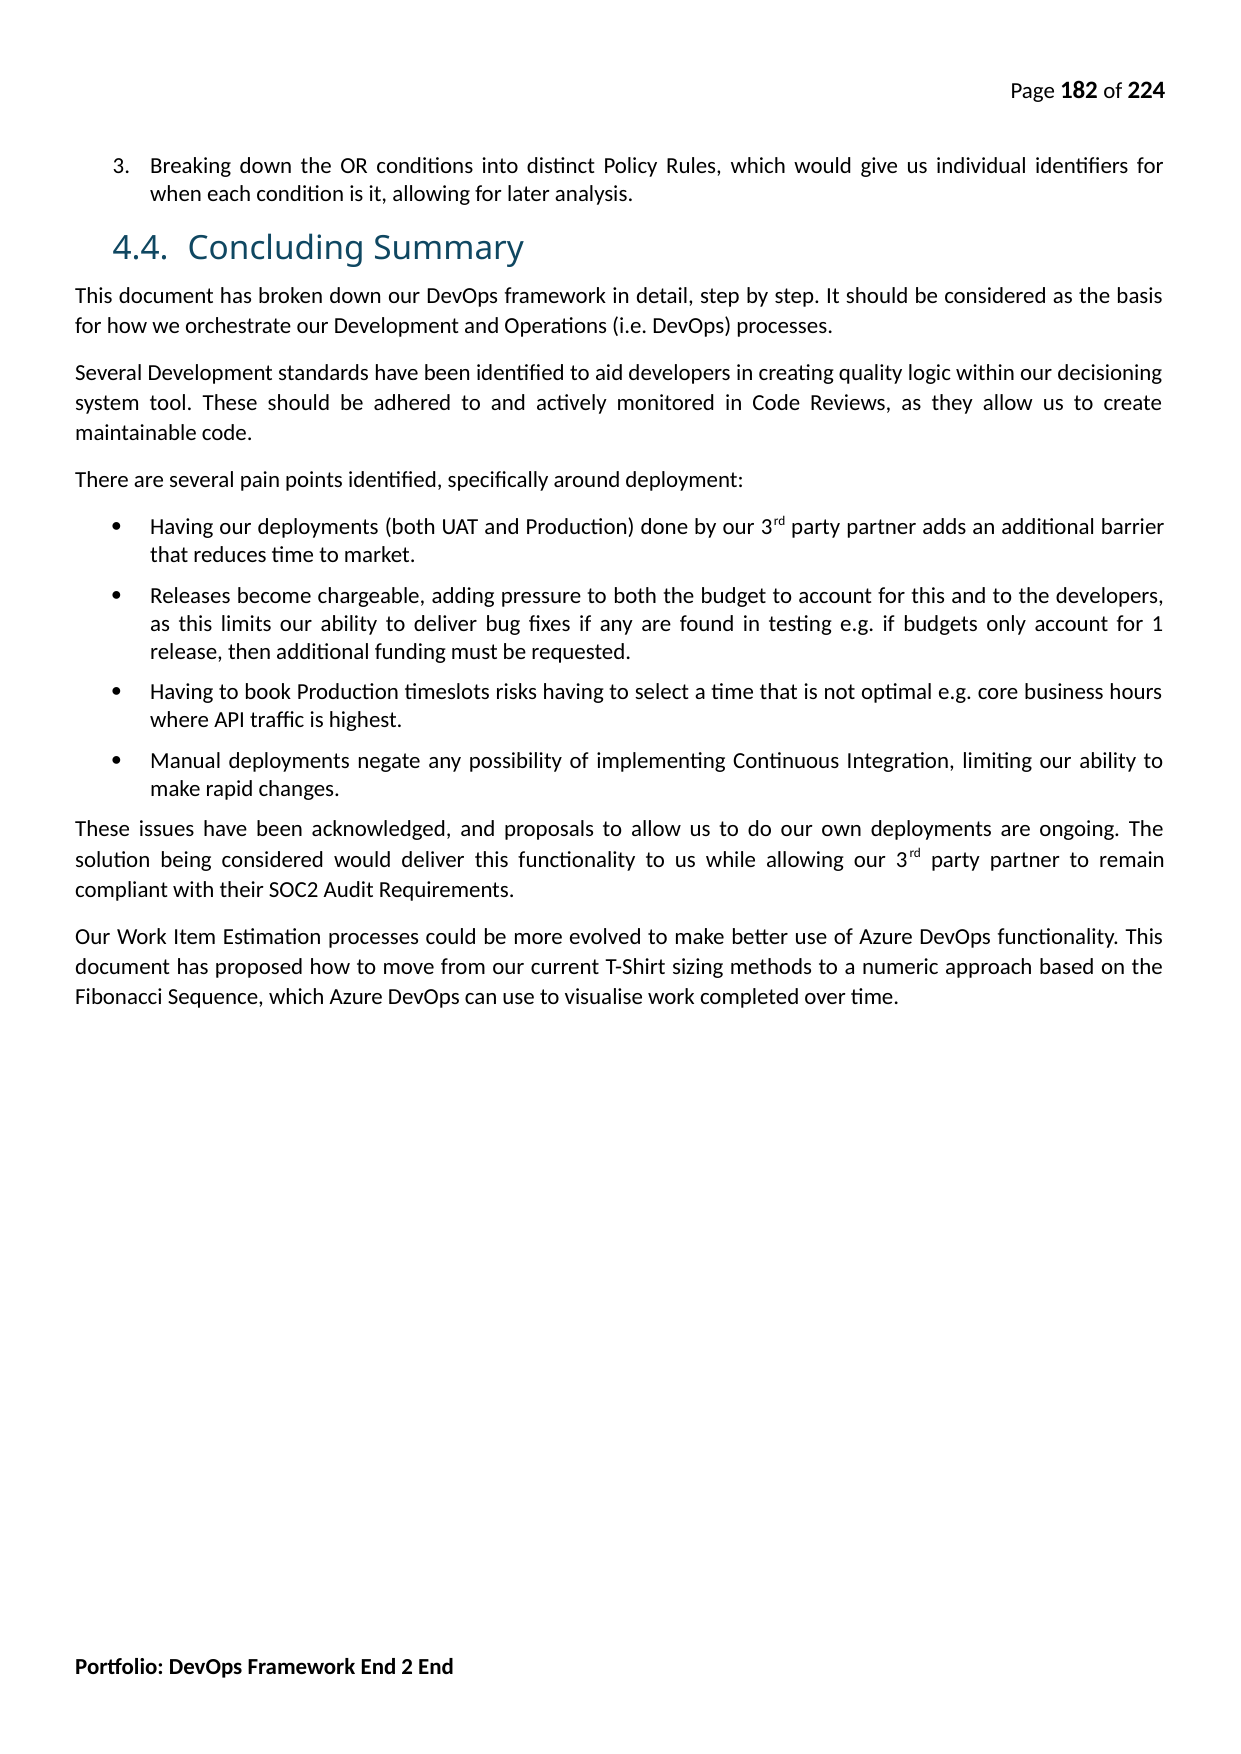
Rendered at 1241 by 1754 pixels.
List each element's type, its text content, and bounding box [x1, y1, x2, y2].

list Having to book Production timeslots risks having to select a time that is not optimal e.g. core business hours where API traffic is highest. [112, 677, 1165, 733]
list Breaking down the OR conditions into distinct Policy Rules, which would give us individual identifiers for when each condition is it, allowing for later analysis. [112, 151, 1165, 207]
list Manual deployments negate any possibility of implementing Continuous Integration, limiting our ability to make rapid changes. [112, 746, 1165, 802]
text Several Development standards have been identified to aid developers in creating quality logic within our decisioning system tool. These should be adhered to and actively monitored in Code Reviews, as they allow us to create maintainable code. [75, 358, 1165, 447]
text These issues have been acknowledged, and proposals to allow us to do our own deployments are ongoing. The solution being considered would deliver this functionality to us while allowing our 3rd party partner to remain compliant with their SOC2 Audit Requirements. [75, 814, 1165, 903]
text Our Work Item Estimation processes could be more evolved to make better use of Azure DevOps functionality. This document has proposed how to move from our current T-Shirt sizing methods to a numeric approach based on the Fibonacci Sequence, which Azure DevOps can use to visualise work completed over time. [75, 922, 1165, 1010]
list Having our deployments (both UAT and Production) done by our 3rd party partner adds an additional barrier that reduces time to market. [112, 512, 1165, 568]
text There are several pain points identified, specifically around deployment: [75, 465, 1165, 493]
list Releases become chargeable, adding pressure to both the budget to account for this and to the developers, as this limits our ability to deliver bug fixes if any are found in testing e.g. if budgets only account for 1 release, then additional funding must be requested. [112, 581, 1165, 665]
text This document has broken down our DevOps framework in detail, step by step. It should be considered as the basis for how we orchestrate our Development and Operations (i.e. DevOps) processes. [75, 281, 1165, 339]
subtitle Concluding Summary [112, 224, 1165, 269]
